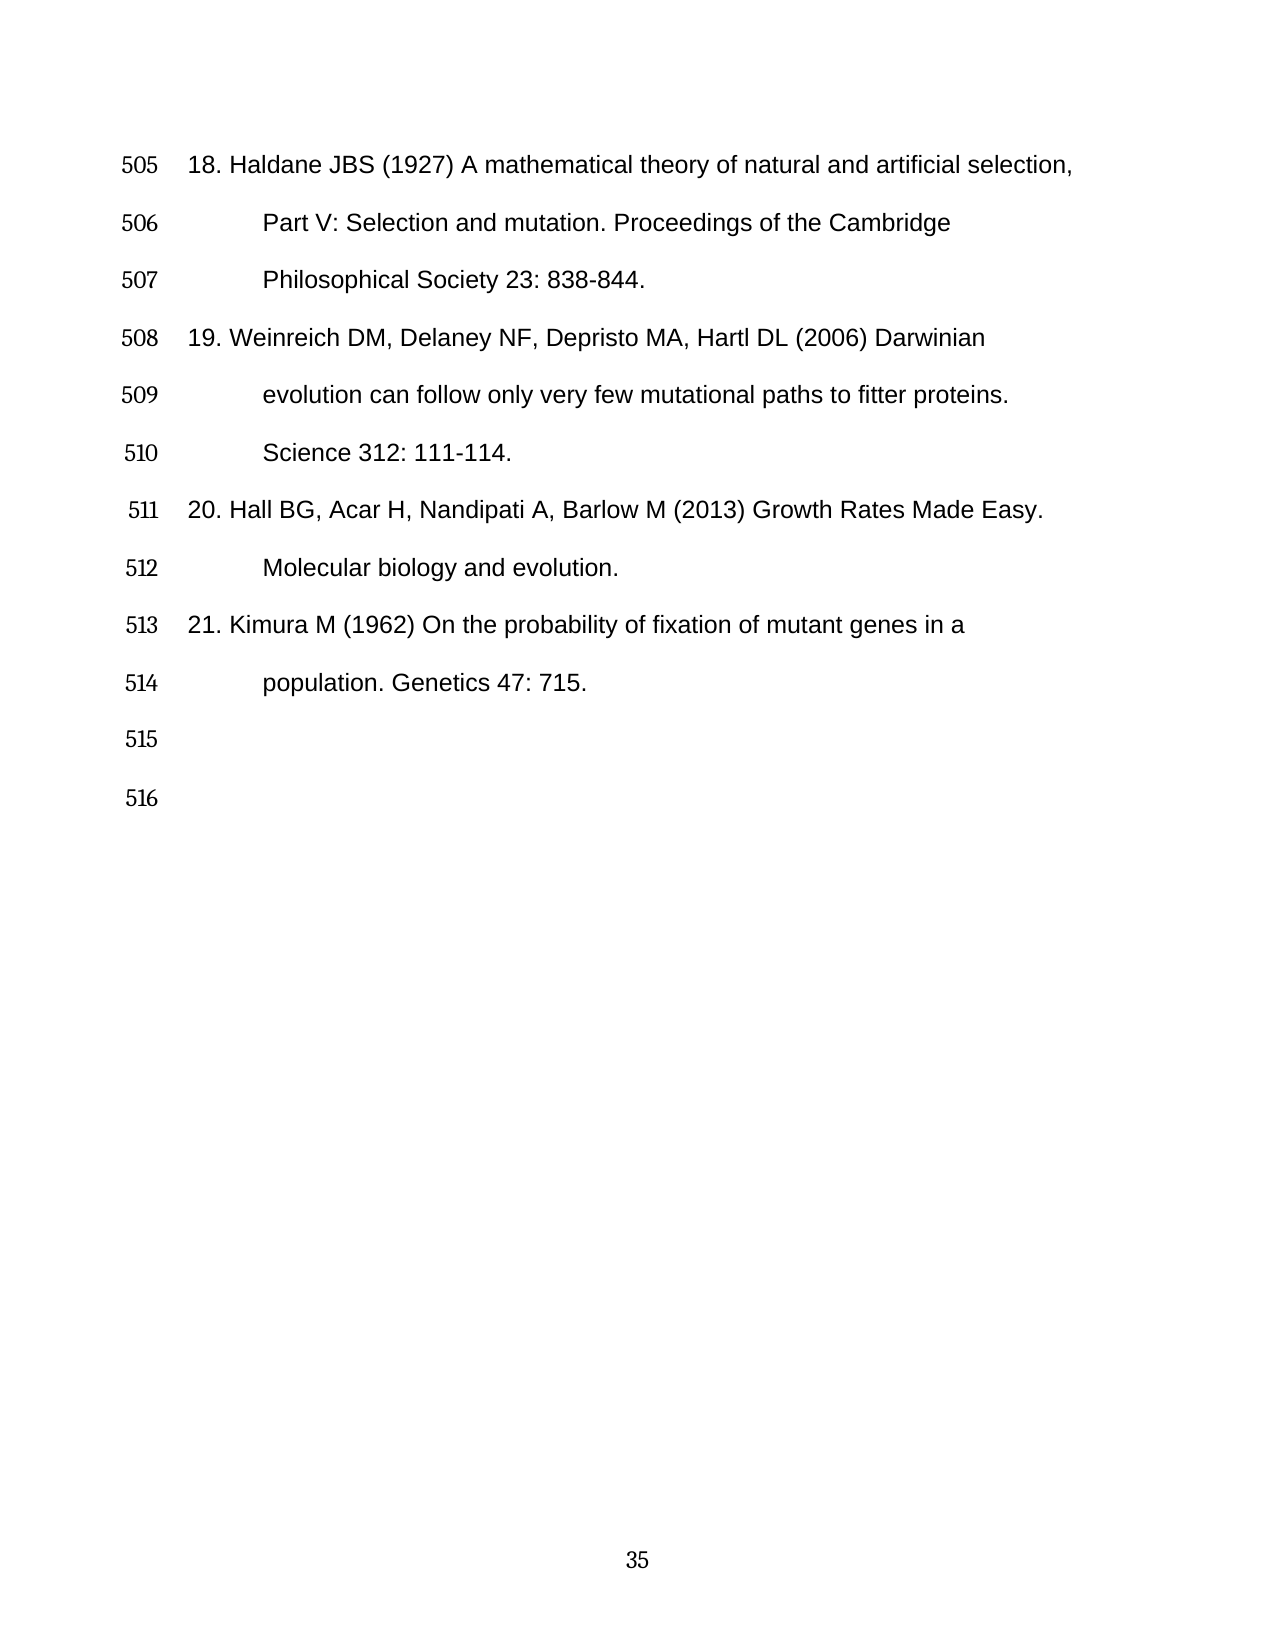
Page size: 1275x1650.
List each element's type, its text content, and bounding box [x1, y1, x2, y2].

text 21. Kimura M (1962) On the probability of fixation of mutant genes in a population. Genetics 47: 715. [187, 610, 1087, 696]
text 18. Haldane JBS (1927) A mathematical theory of natural and artificial selection, Part V: Selection and mutation. Proceedings of the Cambridge Philosophical Society 23: 838-844. [187, 150, 1087, 294]
text 19. Weinreich DM, Delaney NF, Depristo MA, Hartl DL (2006) Darwinian evolution can follow only very few mutational paths to fitter proteins. Science 312: 111-114. [187, 322, 1087, 466]
text 20. Hall BG, Acar H, Nandipati A, Barlow M (2013) Growth Rates Made Easy. Molecular biology and evolution. [187, 495, 1087, 581]
